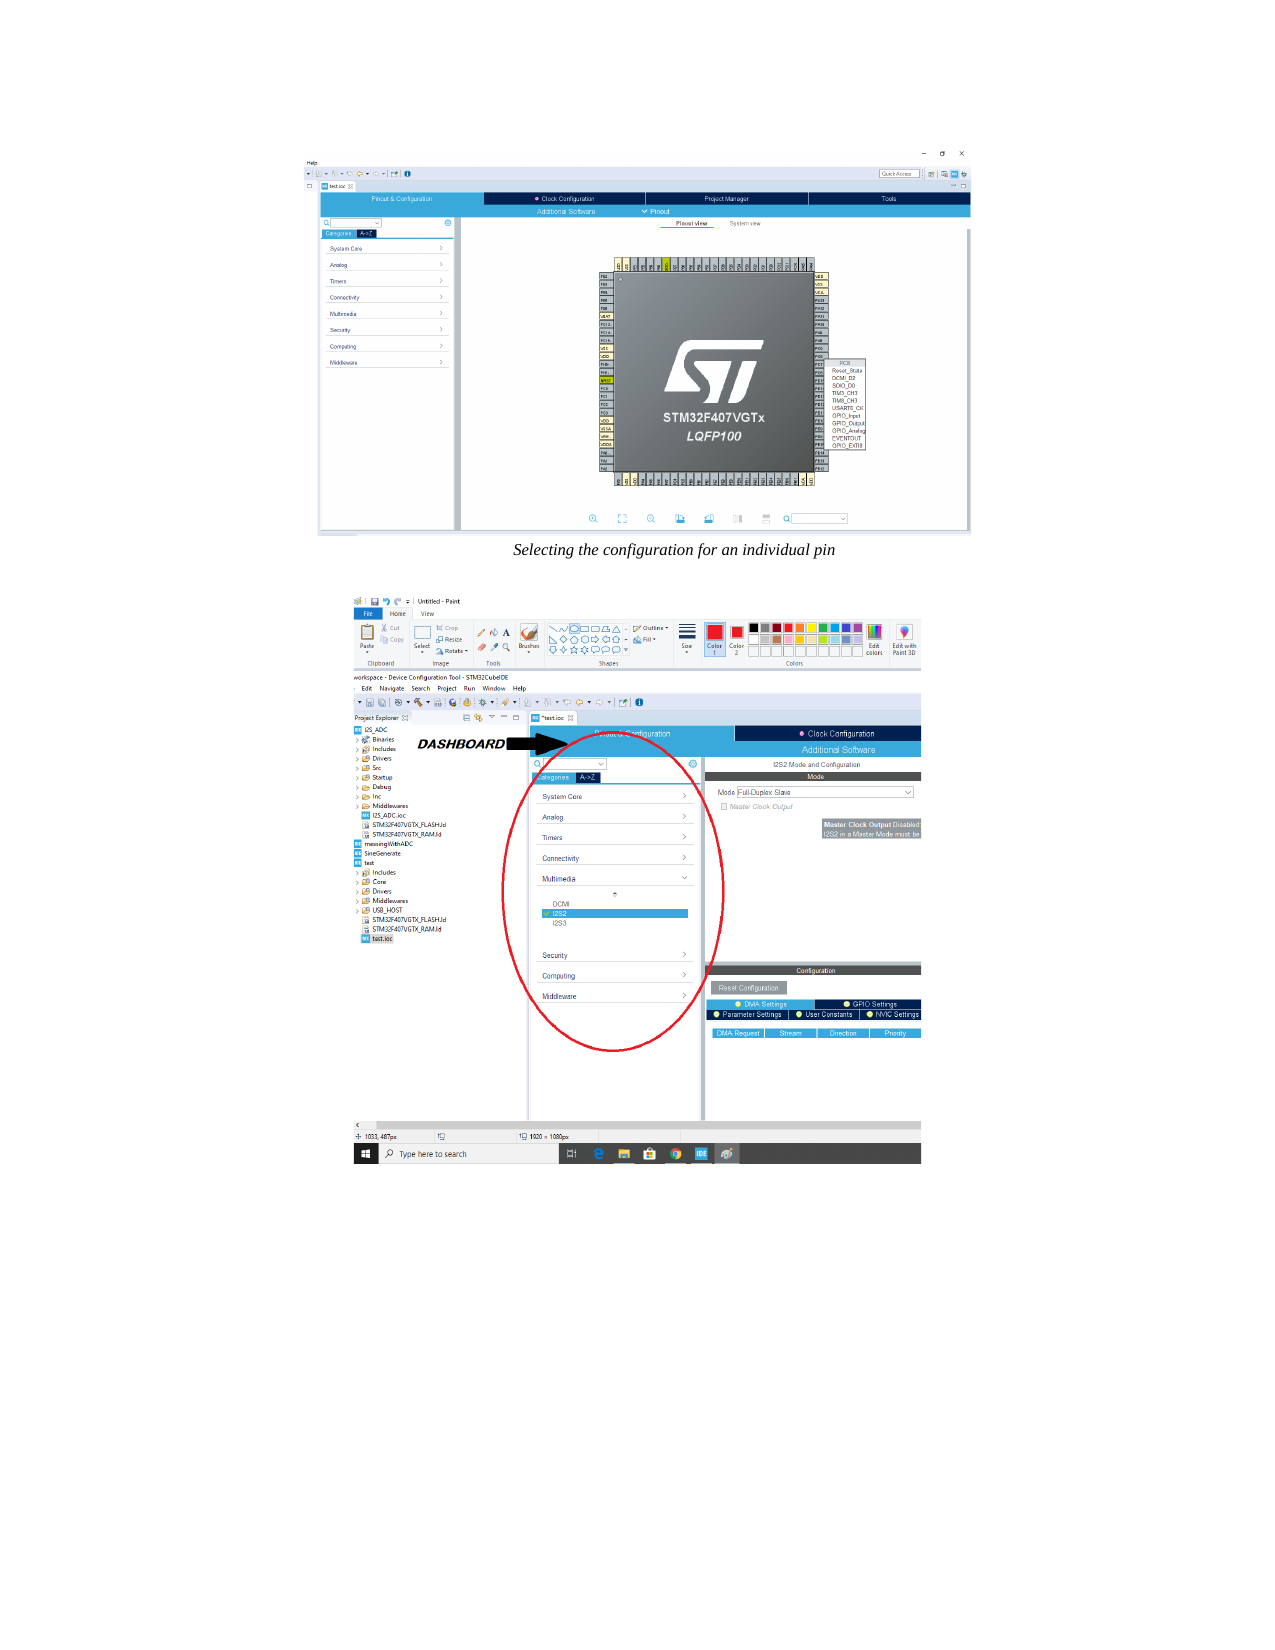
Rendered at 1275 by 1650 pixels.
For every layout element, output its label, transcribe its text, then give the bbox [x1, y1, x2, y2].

text Selecting the configuration for an individual pin [150, 539, 1125, 559]
picture [303, 150, 972, 536]
picture [353, 596, 922, 1164]
